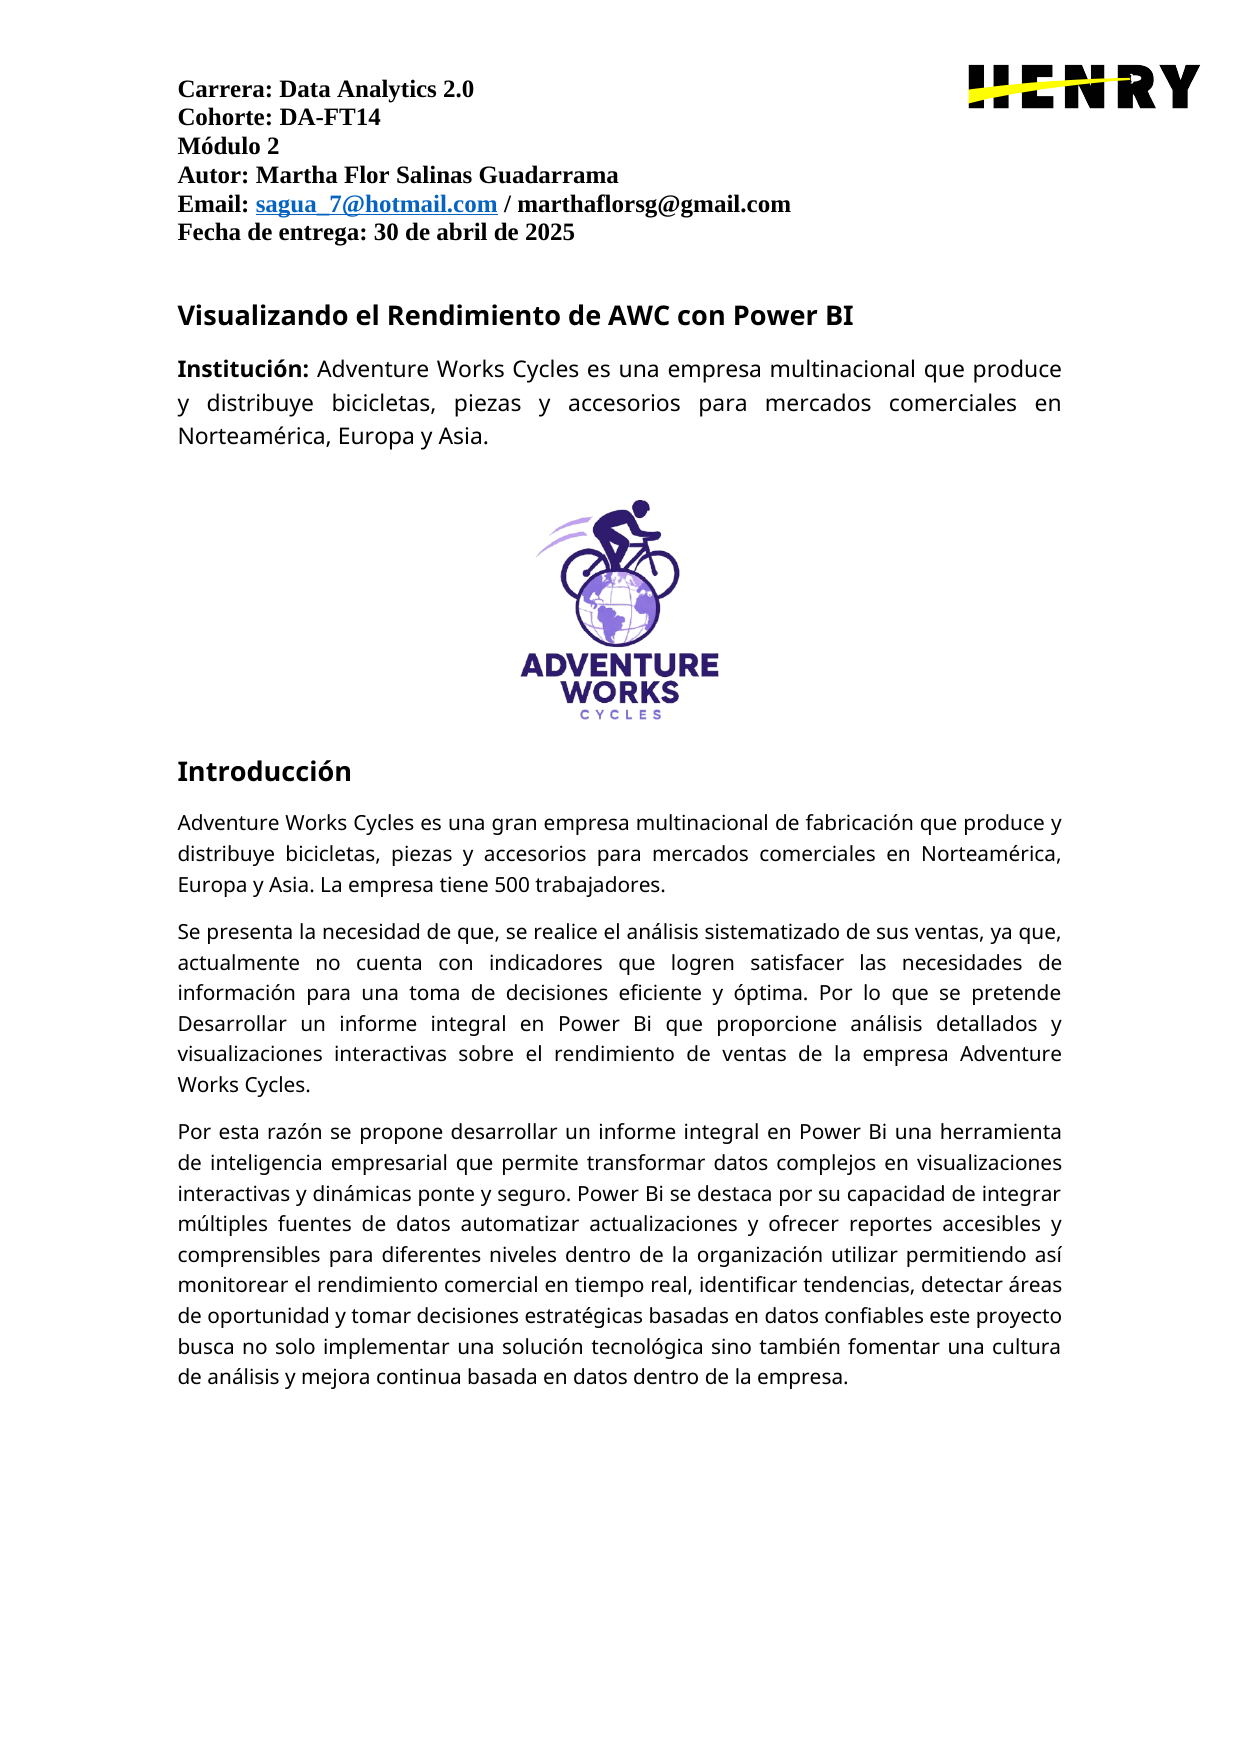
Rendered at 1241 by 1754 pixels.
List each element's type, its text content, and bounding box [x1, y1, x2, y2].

picture [949, 30, 1232, 140]
text Se presenta la necesidad de que, se realice el análisis sistematizado de sus ventas, ya que, actualmente no cuenta con indicadores que logren satisfacer las necesidades de información para una toma de decisiones eficiente y óptima. Por lo que se pretende Desarrollar un informe integral en Power Bi que proporcione análisis detallados y visualizaciones interactivas sobre el rendimiento de ventas de la empresa Adventure Works Cycles. [177, 917, 1063, 1098]
text Institución: Adventure Works Cycles es una empresa multinacional que produce y distribuye bicicletas, piezas y accesorios para mercados comerciales en Norteamérica, Europa y Asia. [177, 353, 1063, 451]
text Por esta razón se propone desarrollar un informe integral en Power Bi una herramienta de inteligencia empresarial que permite transformar datos complejos en visualizaciones interactivas y dinámicas ponte y seguro. Power Bi se destaca por su capacidad de integrar múltiples fuentes de datos automatizar actualizaciones y ofrecer reportes accesibles y comprensibles para diferentes niveles dentro de la organización utilizar permitiendo así monitorear el rendimiento comercial en tiempo real, identificar tendencias, detectar áreas de oportunidad y tomar decisiones estratégicas basadas en datos confiables este proyecto busca no solo implementar una solución tecnológica sino también fomentar una cultura de análisis y mejora continua basada en datos dentro de la empresa. [177, 1117, 1063, 1391]
subtitle Introducción [177, 752, 1063, 789]
text Visualizando el Rendimiento de AWC con Power BI [177, 296, 1063, 333]
picture [488, 470, 752, 734]
text Adventure Works Cycles es una gran empresa multinacional de fabricación que produce y distribuye bicicletas, piezas y accesorios para mercados comerciales en Norteamérica, Europa y Asia. La empresa tiene 500 trabajadores. [177, 808, 1063, 898]
